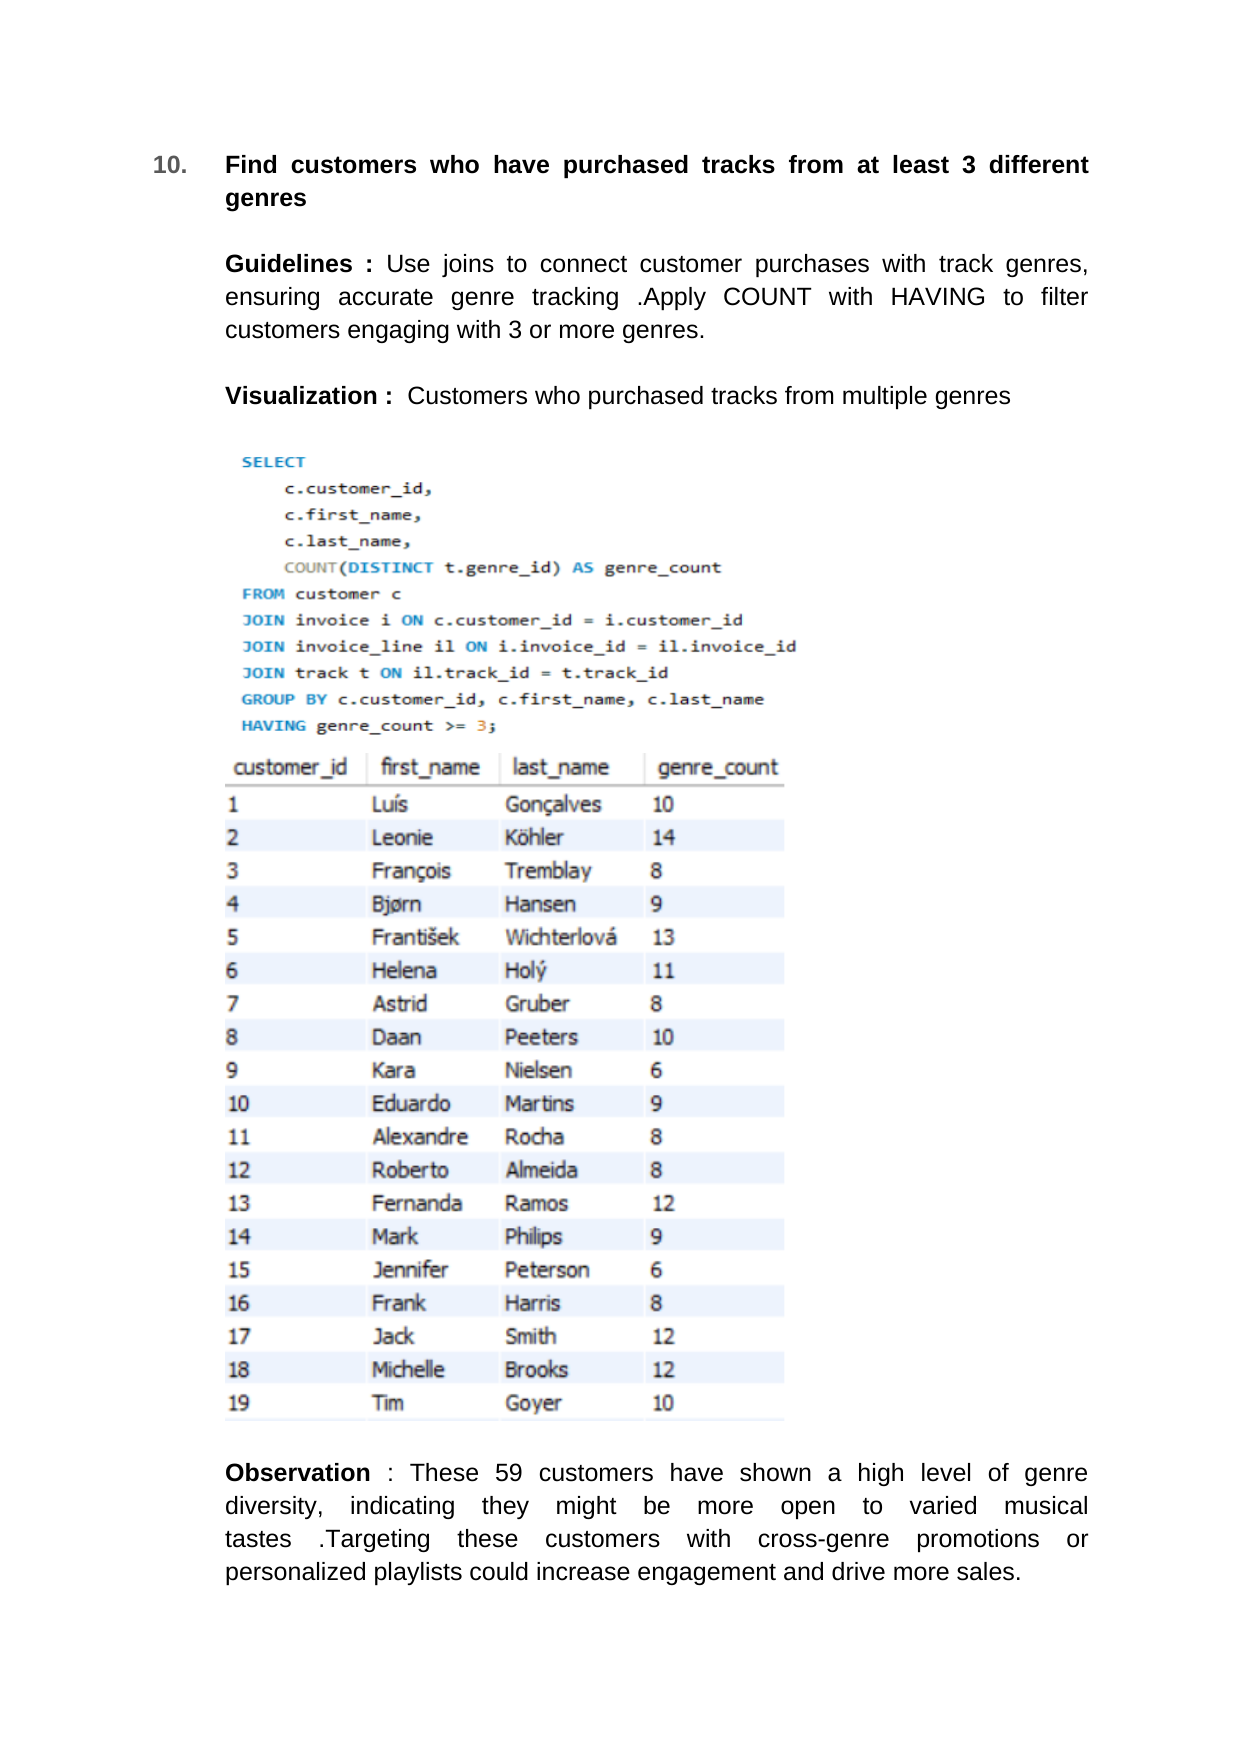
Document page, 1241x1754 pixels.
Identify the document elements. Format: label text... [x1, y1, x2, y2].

text Visualization : Customers who purchased tracks from multiple genres [225, 381, 1090, 410]
picture [225, 447, 809, 750]
text Guidelines : Use joins to connect customer purchases with track genres, ensuring accurate genre tracking .Apply COUNT with HAVING to filter customers engaging with 3 or more genres. [225, 249, 1090, 344]
text Observation : These 59 customers have shown a high level of genre diversity, indicating they might be more open to varied musical tastes .Targeting these customers with cross-genre promotions or personalized playlists could increase engagement and drive more sales. [225, 1458, 1090, 1586]
picture [225, 753, 785, 1421]
list Find customers who have purchased tracks from at least 3 different genres [187, 150, 1090, 212]
